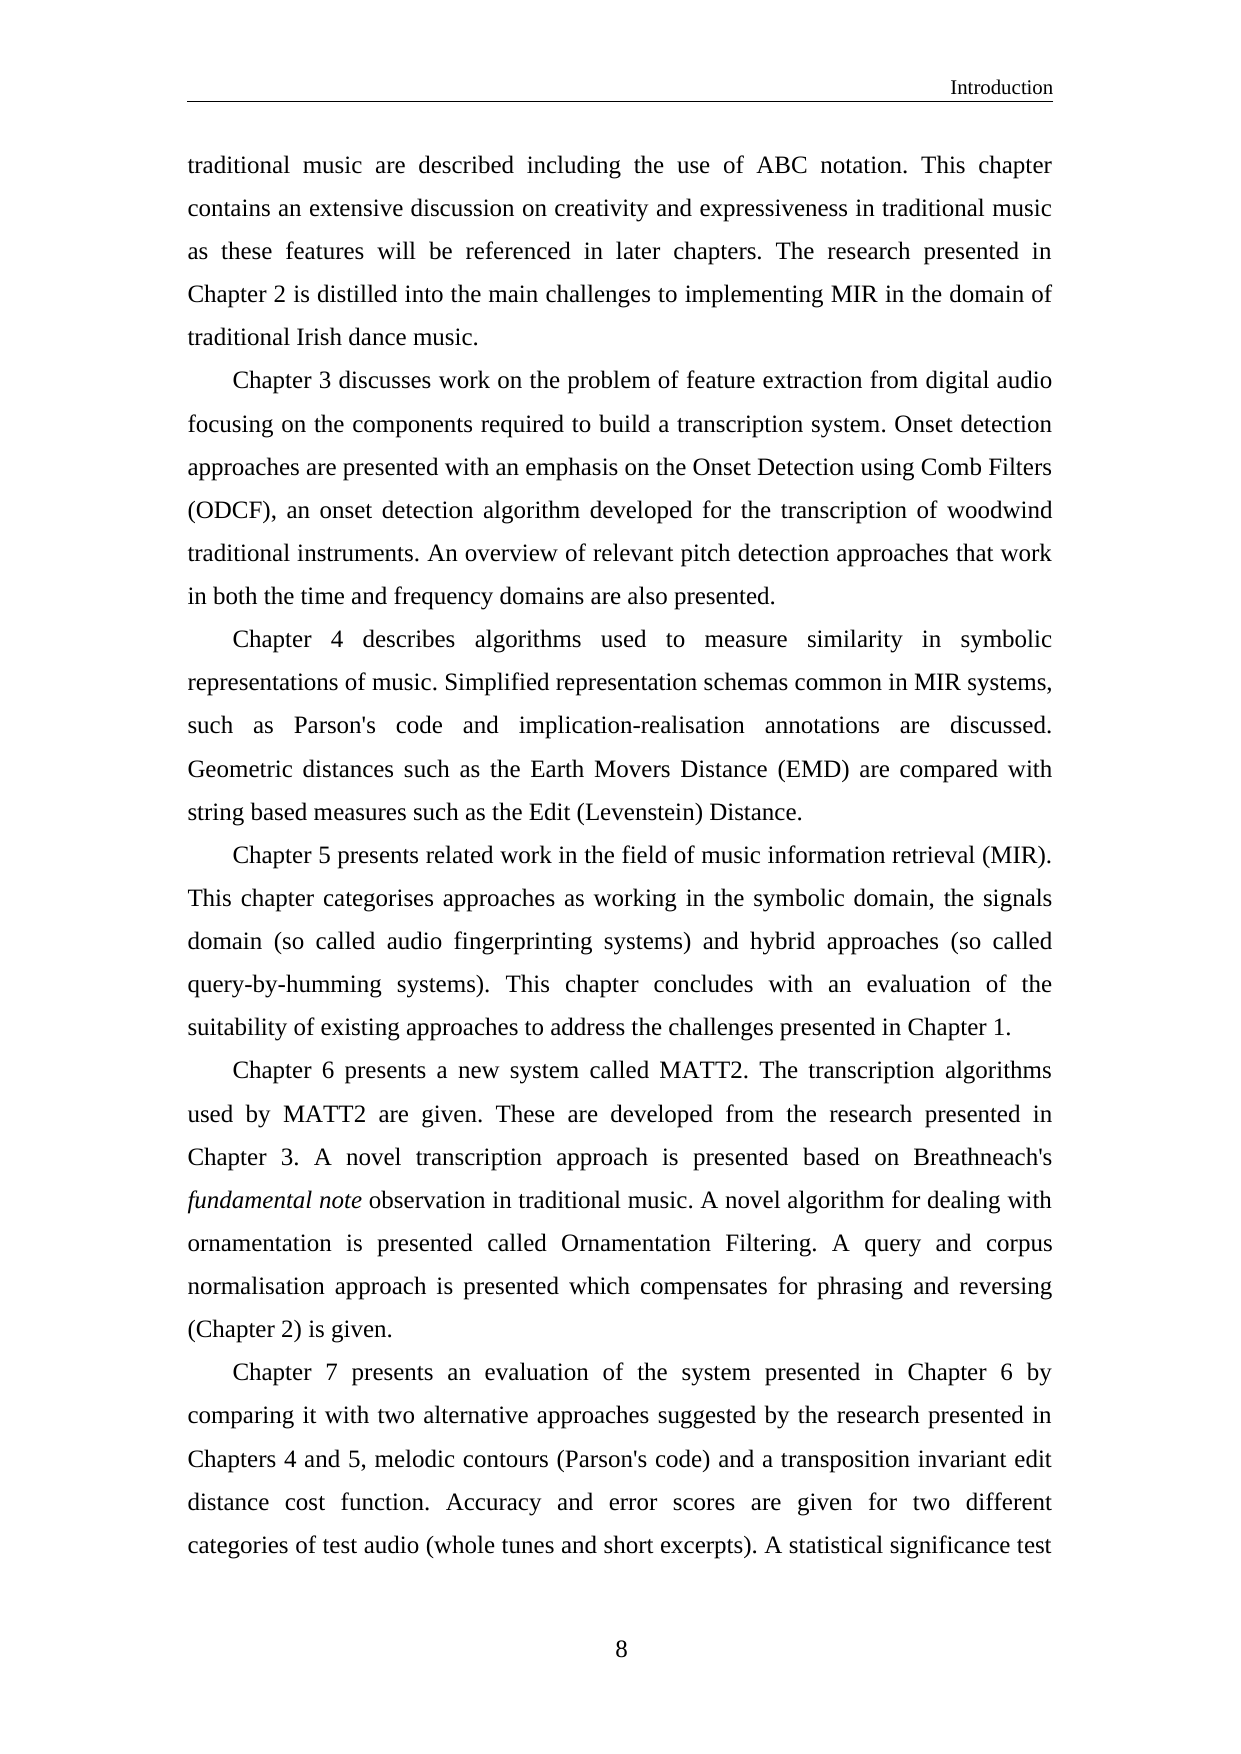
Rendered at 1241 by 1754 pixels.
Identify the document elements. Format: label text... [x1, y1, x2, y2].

text Chapter 6 presents a new system called MATT2. The transcription algorithms used by MATT2 are given. These are developed from the research presented in Chapter 3. A novel transcription approach is presented based on Breathneach's fundamental note observation in traditional music. A novel algorithm for dealing with ornamentation is presented called Ornamentation Filtering. A query and corpus normalisation approach is presented which compensates for phrasing and reversing (Chapter 2) is given. [187, 1056, 1053, 1343]
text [187, 150, 1053, 351]
text Chapter 4 describes algorithms used to measure similarity in symbolic representations of music. Simplified representation schemas common in MIR systems, such as Parson's code and implication-realisation annotations are discussed. Geometric distances such as the Earth Movers Distance (EMD) are compared with string based measures such as the Edit (Levenstein) Distance. [187, 624, 1053, 826]
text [187, 1357, 1053, 1559]
text Chapter 5 presents related work in the field of music information retrieval (MIR). This chapter categorises approaches as working in the symbolic domain, the signals domain (so called audio fingerprinting systems) and hybrid approaches (so called query-by-humming systems). This chapter concludes with an evaluation of the suitability of existing approaches to address the challenges presented in Chapter 1. [187, 840, 1053, 1041]
text Chapter 3 discusses work on the problem of feature extraction from digital audio focusing on the components required to build a transcription system. Onset detection approaches are presented with an emphasis on the Onset Detection using Comb Filters (ODCF), an onset detection algorithm developed for the transcription of woodwind traditional instruments. An overview of relevant pitch detection approaches that work in both the time and frequency domains are also presented. [187, 366, 1053, 610]
